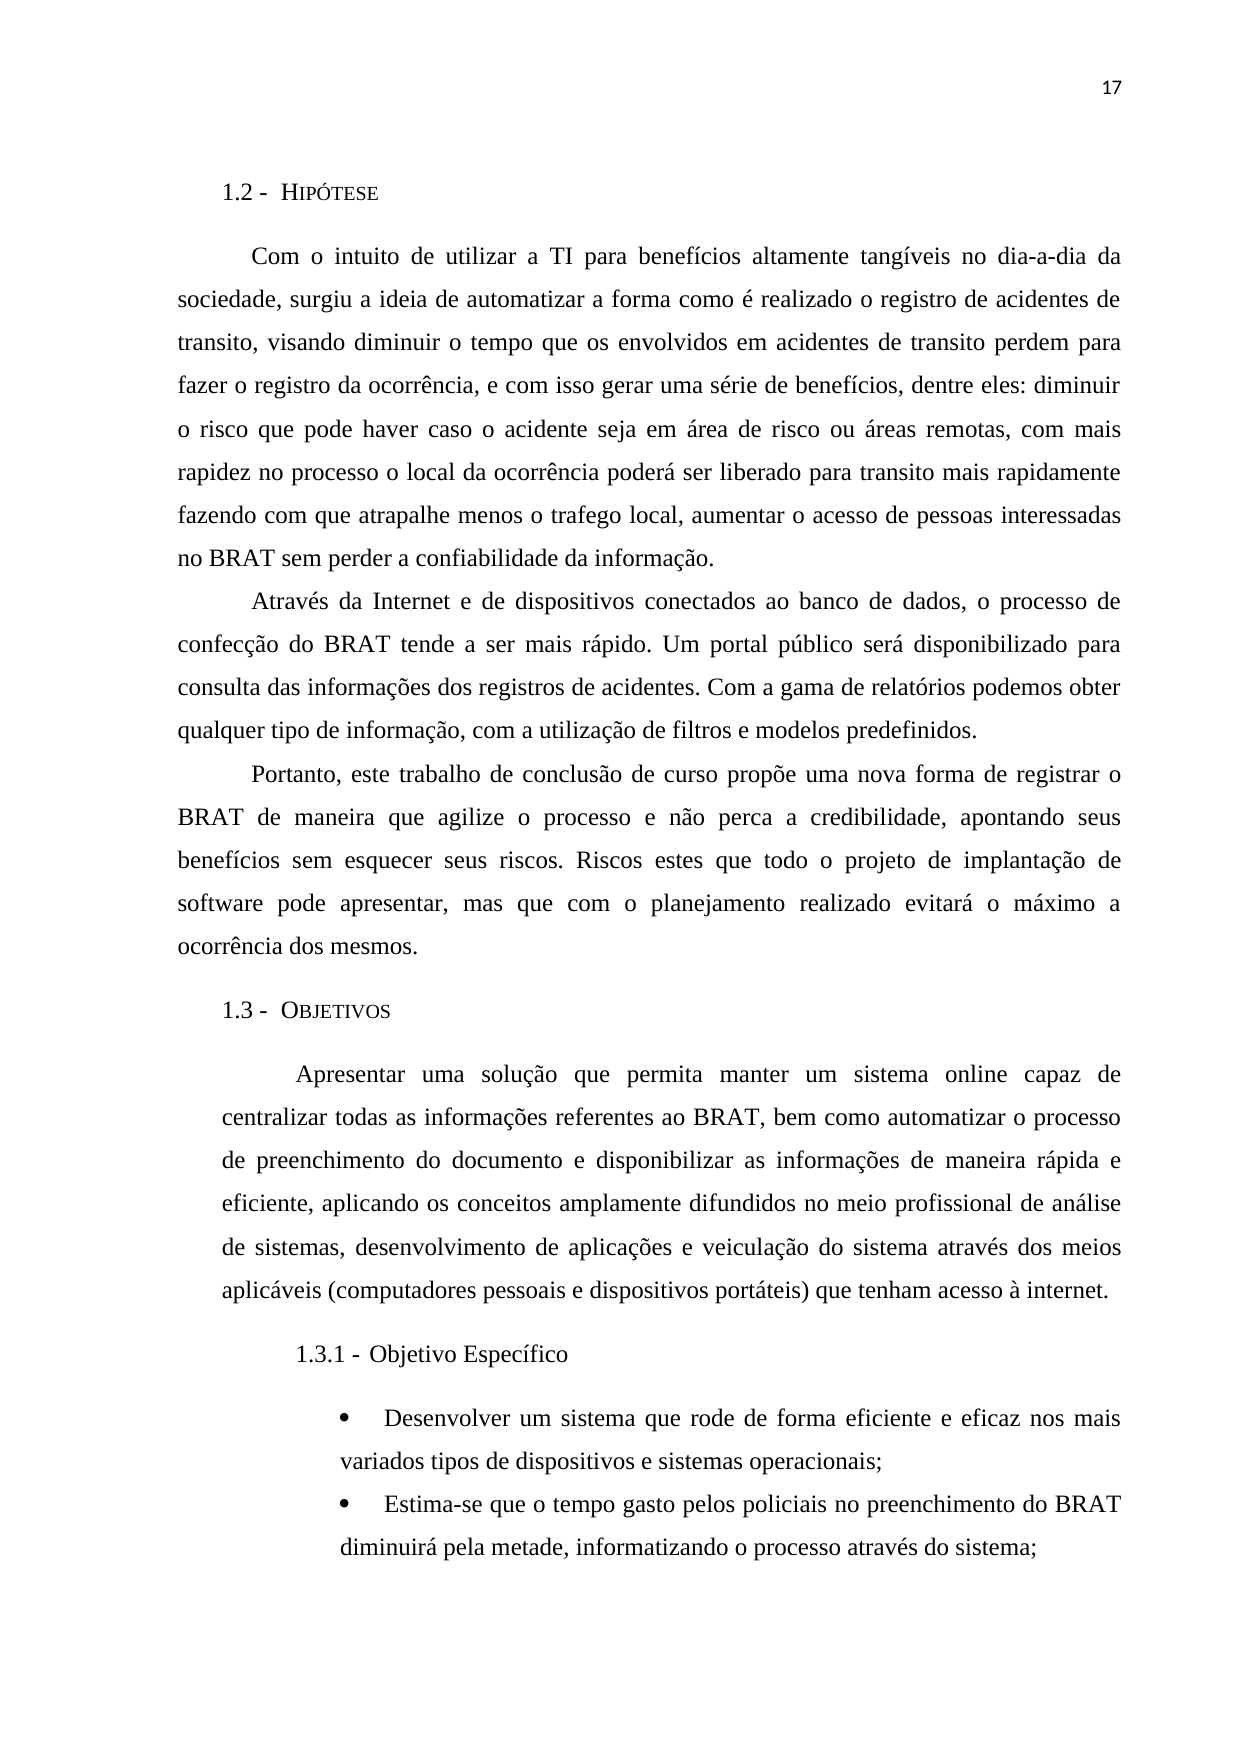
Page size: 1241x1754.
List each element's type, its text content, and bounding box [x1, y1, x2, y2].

text Através da Internet e de dispositivos conectados ao banco de dados, o processo de confecção do BRAT tende a ser mais rápido. Um portal público será disponibilizado para consulta das informações dos registros de acidentes. Com a gama de relatórios podemos obter qualquer tipo de informação, com a utilização de filtros e modelos predefinidos. [177, 586, 1122, 744]
text Objetivos [222, 995, 1122, 1024]
text Hipótese [222, 177, 1122, 206]
text Objetivo Específico [295, 1339, 1122, 1367]
list Desenvolver um sistema que rode de forma eficiente e eficaz nos mais variados tipos de dispositivos e sistemas operacionais; [340, 1403, 1122, 1474]
text Com o intuito de utilizar a TI para benefícios altamente tangíveis no dia-a-dia da sociedade, surgiu a ideia de automatizar a forma como é realizado o registro de acidentes de transito, visando diminuir o tempo que os envolvidos em acidentes de transito perdem para fazer o registro da ocorrência, e com isso gerar uma série de benefícios, dentre eles: diminuir o risco que pode haver caso o acidente seja em área de risco ou áreas remotas, com mais rapidez no processo o local da ocorrência poderá ser liberado para transito mais rapidamente fazendo com que atrapalhe menos o trafego local, aumentar o acesso de pessoas interessadas no BRAT sem perder a confiabilidade da informação. [177, 241, 1122, 572]
list Estima-se que o tempo gasto pelos policiais no preenchimento do BRAT diminuirá pela metade, informatizando o processo através do sistema; [340, 1489, 1122, 1561]
text Portanto, este trabalho de conclusão de curso propõe uma nova forma de registrar o BRAT de maneira que agilize o processo e não perca a credibilidade, apontando seus benefícios sem esquecer seus riscos. Riscos estes que todo o projeto de implantação de software pode apresentar, mas que com o planejamento realizado evitará o máximo a ocorrência dos mesmos. [177, 759, 1122, 960]
text Apresentar uma solução que permita manter um sistema online capaz de centralizar todas as informações referentes ao BRAT, bem como automatizar o processo de preenchimento do documento e disponibilizar as informações de maneira rápida e eficiente, aplicando os conceitos amplamente difundidos no meio profissional de análise de sistemas, desenvolvimento de aplicações e veiculação do sistema através dos meios aplicáveis (computadores pessoais e dispositivos portáteis) que tenham acesso à internet. [222, 1059, 1122, 1303]
